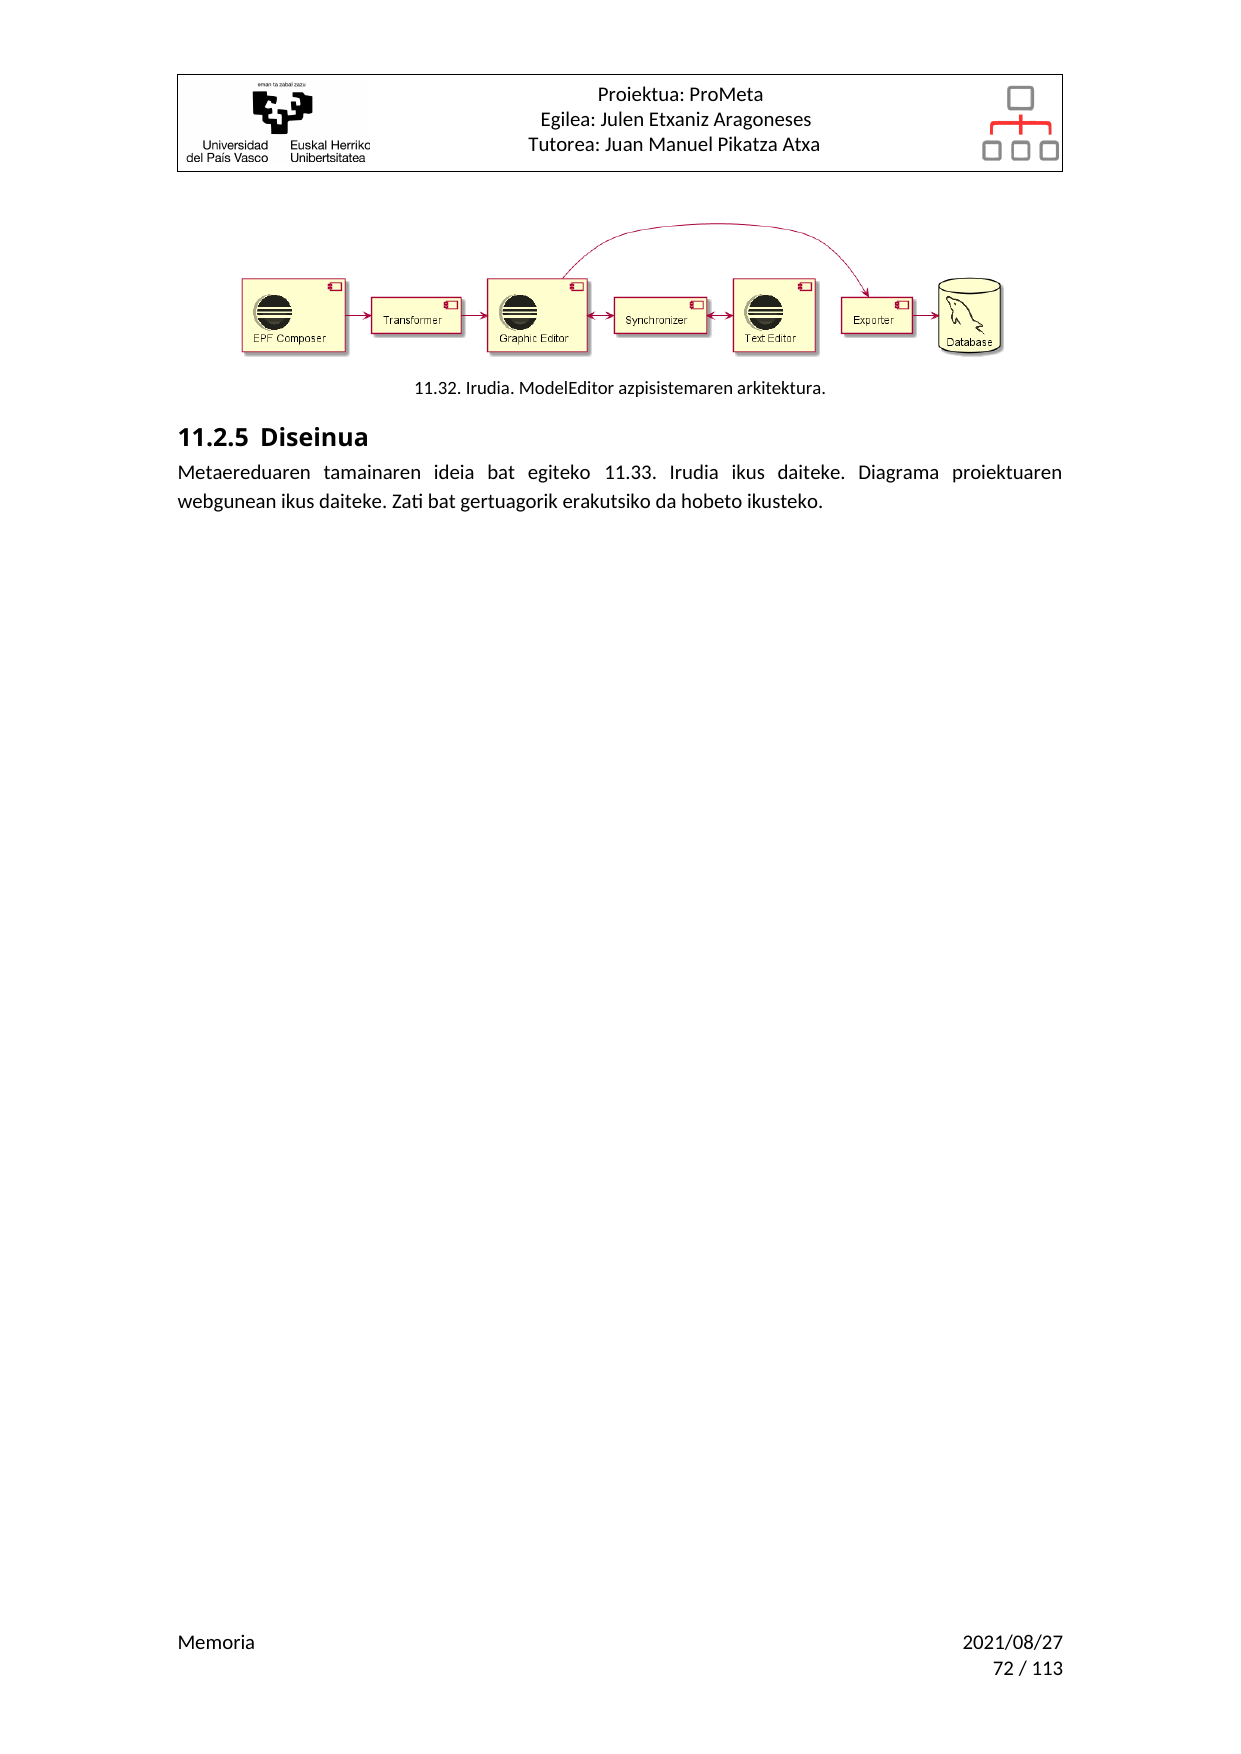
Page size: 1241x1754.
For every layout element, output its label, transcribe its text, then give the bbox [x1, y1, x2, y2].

picture [236, 213, 1004, 361]
picture [978, 80, 1060, 162]
picture [182, 81, 370, 162]
subtitle Diseinua [177, 420, 1063, 454]
